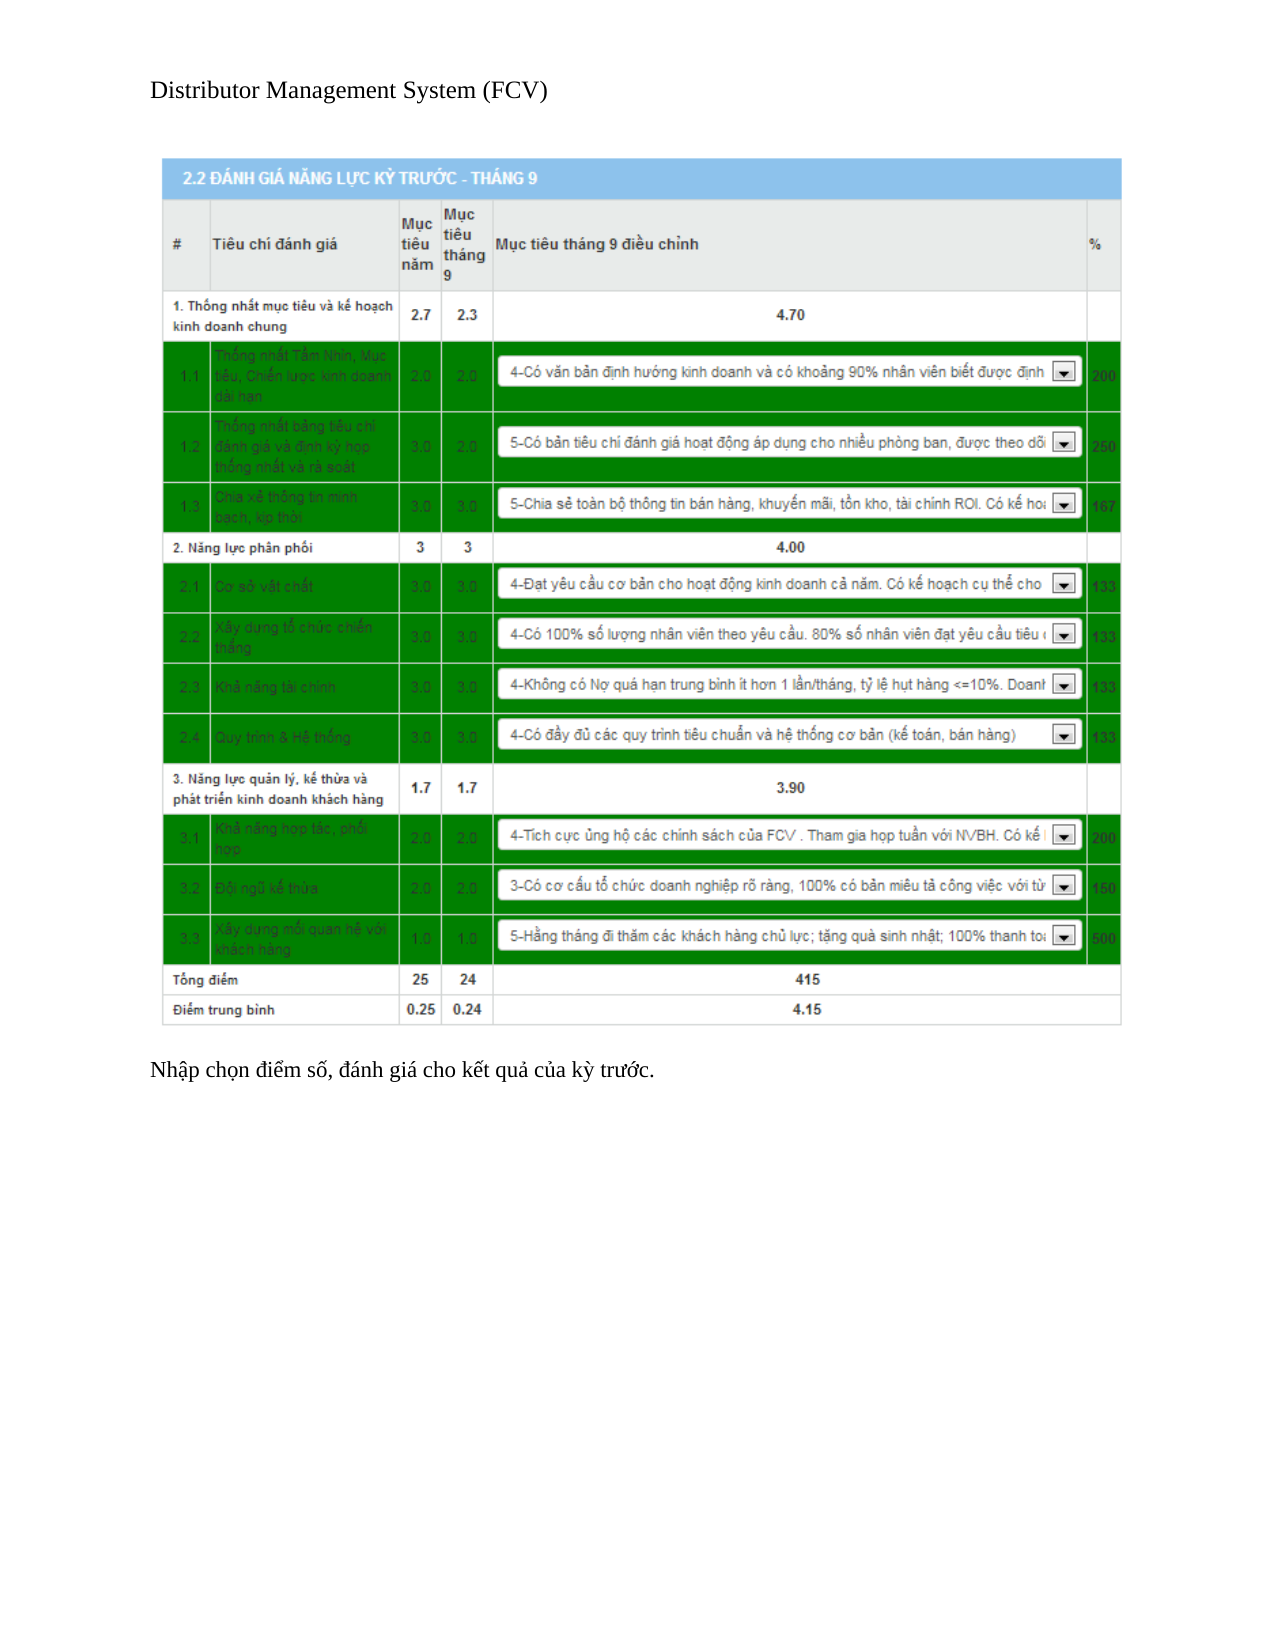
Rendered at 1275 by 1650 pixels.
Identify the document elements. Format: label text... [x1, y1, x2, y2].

text Nhập chọn điểm số, đánh giá cho kết quả của kỳ trước. [150, 1056, 1125, 1082]
picture [150, 150, 1125, 1031]
